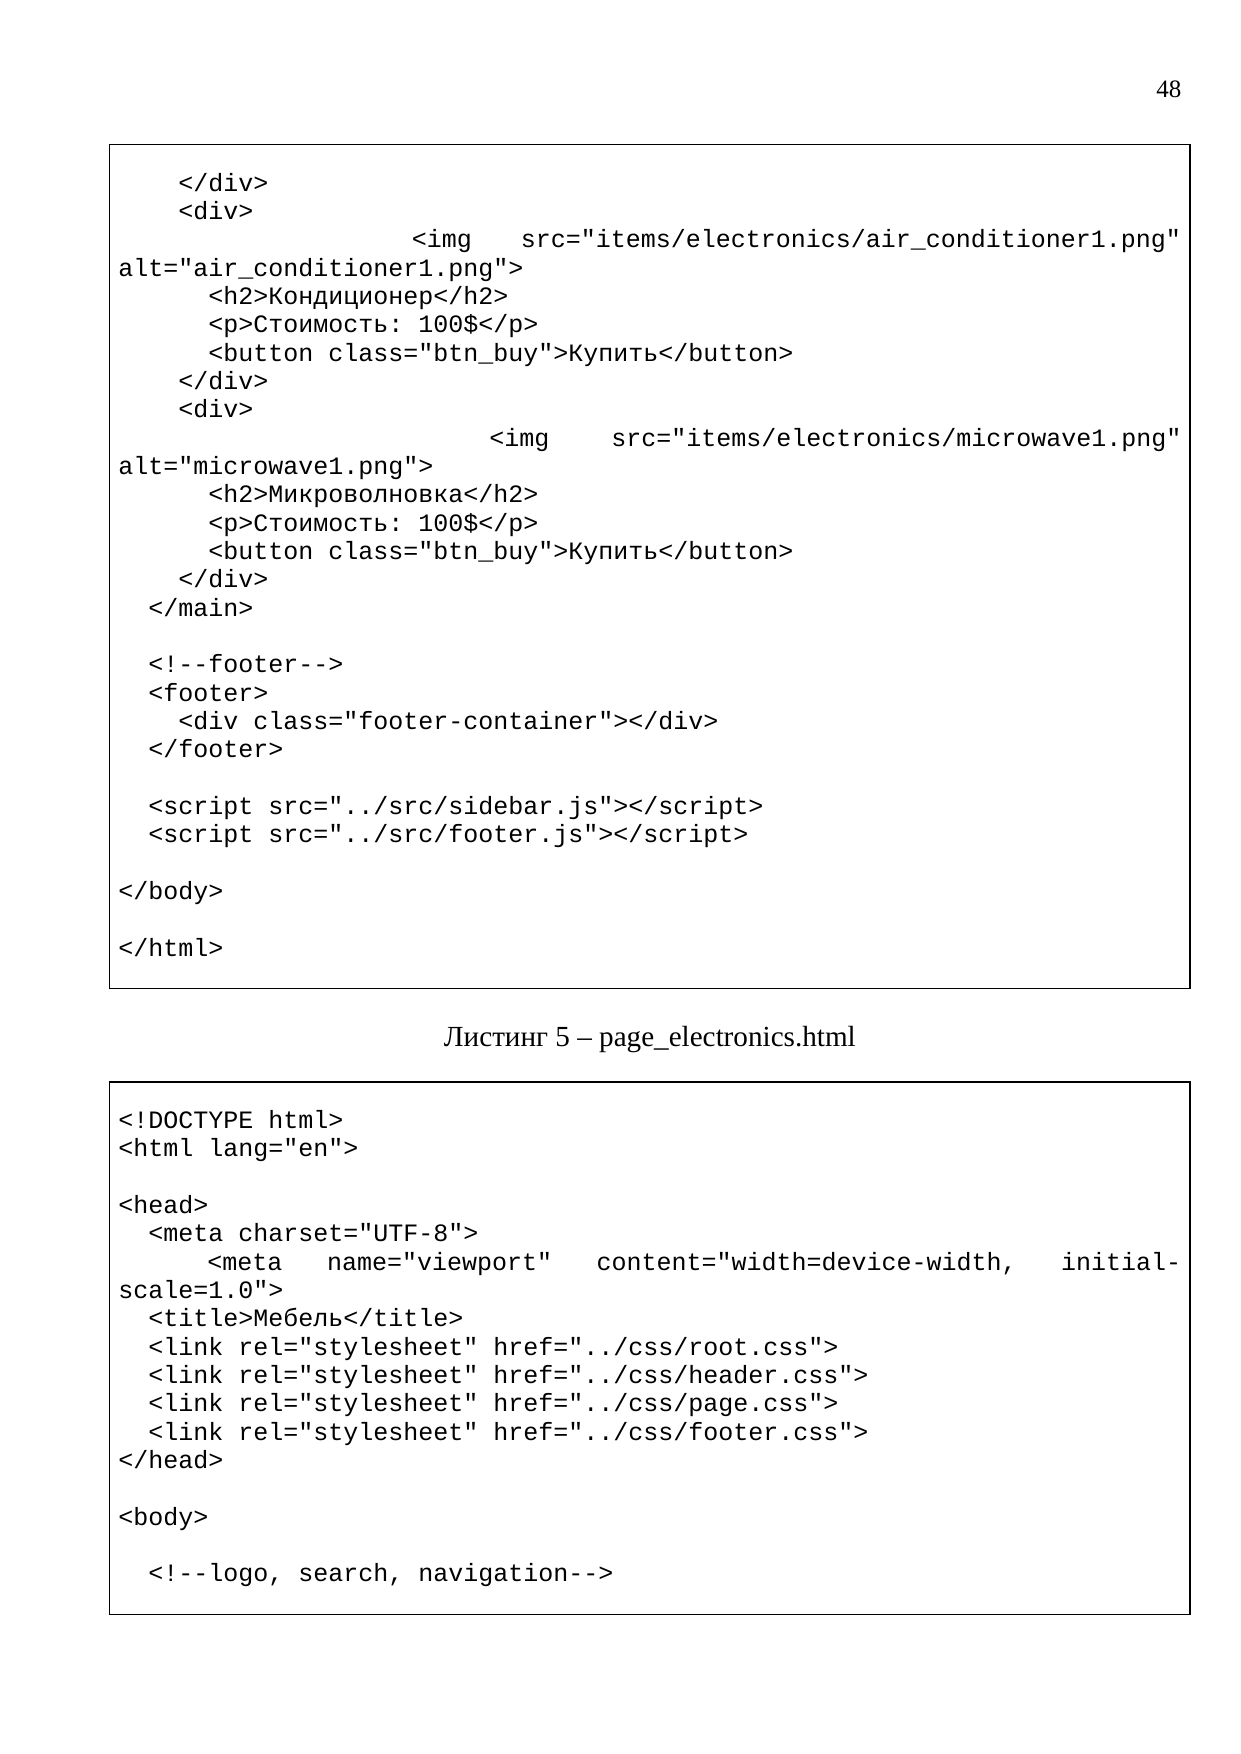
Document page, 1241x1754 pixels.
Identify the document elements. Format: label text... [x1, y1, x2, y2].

text <div> [118, 198, 1181, 227]
text <title>Мебель</title> [118, 1306, 1181, 1334]
text <meta charset="UTF-8"> [118, 1221, 1181, 1249]
text </div> [118, 368, 1181, 397]
text <button class="btn_buy">Купить</button> [118, 340, 1181, 368]
text </div> [110, 145, 1189, 198]
text </main> [118, 595, 1181, 623]
text <div> [118, 397, 1181, 425]
text <link rel="stylesheet" href="../css/page.css"> [118, 1391, 1181, 1419]
text <footer> [118, 680, 1181, 708]
text </body> [118, 878, 1181, 907]
text <div class="footer-container"></div> [118, 708, 1181, 737]
text <body> [118, 1504, 1181, 1532]
text <link rel="stylesheet" href="../css/root.css"> [118, 1334, 1181, 1362]
text <img src="items/electronics/air_conditioner1.png" alt="air_conditioner1.png"> [118, 227, 1181, 283]
text <h2>Микроволновка</h2> [118, 482, 1181, 510]
text <p>Стоимость: 100$</p> [118, 312, 1181, 340]
text </footer> [118, 737, 1181, 765]
text <!--footer--> [118, 652, 1181, 680]
text <script src="../src/footer.js"></script> [118, 822, 1181, 850]
text <script src="../src/sidebar.js"></script> [118, 793, 1181, 822]
text <!DOCTYPE html> [110, 1083, 1189, 1136]
text <h2>Кондиционер</h2> [118, 283, 1181, 312]
text <head> [118, 1192, 1181, 1221]
text <link rel="stylesheet" href="../css/footer.css"> [118, 1419, 1181, 1447]
text </html> [110, 909, 1189, 988]
text </head> [118, 1447, 1181, 1476]
text <button class="btn_buy">Купить</button> [118, 538, 1181, 567]
text </div> [118, 567, 1181, 595]
text <!--logo, search, navigation--> [110, 1535, 1189, 1614]
text <img src="items/electronics/microwave1.png" alt="microwave1.png"> [118, 425, 1181, 482]
text <link rel="stylesheet" href="../css/header.css"> [118, 1362, 1181, 1391]
text <p>Стоимость: 100$</p> [118, 510, 1181, 538]
text Листинг 5 – page_electronics.html [118, 1019, 1181, 1052]
text <html lang="en"> [118, 1136, 1181, 1164]
text <meta name="viewport" content="width=device-width, initial-scale=1.0"> [118, 1249, 1181, 1306]
